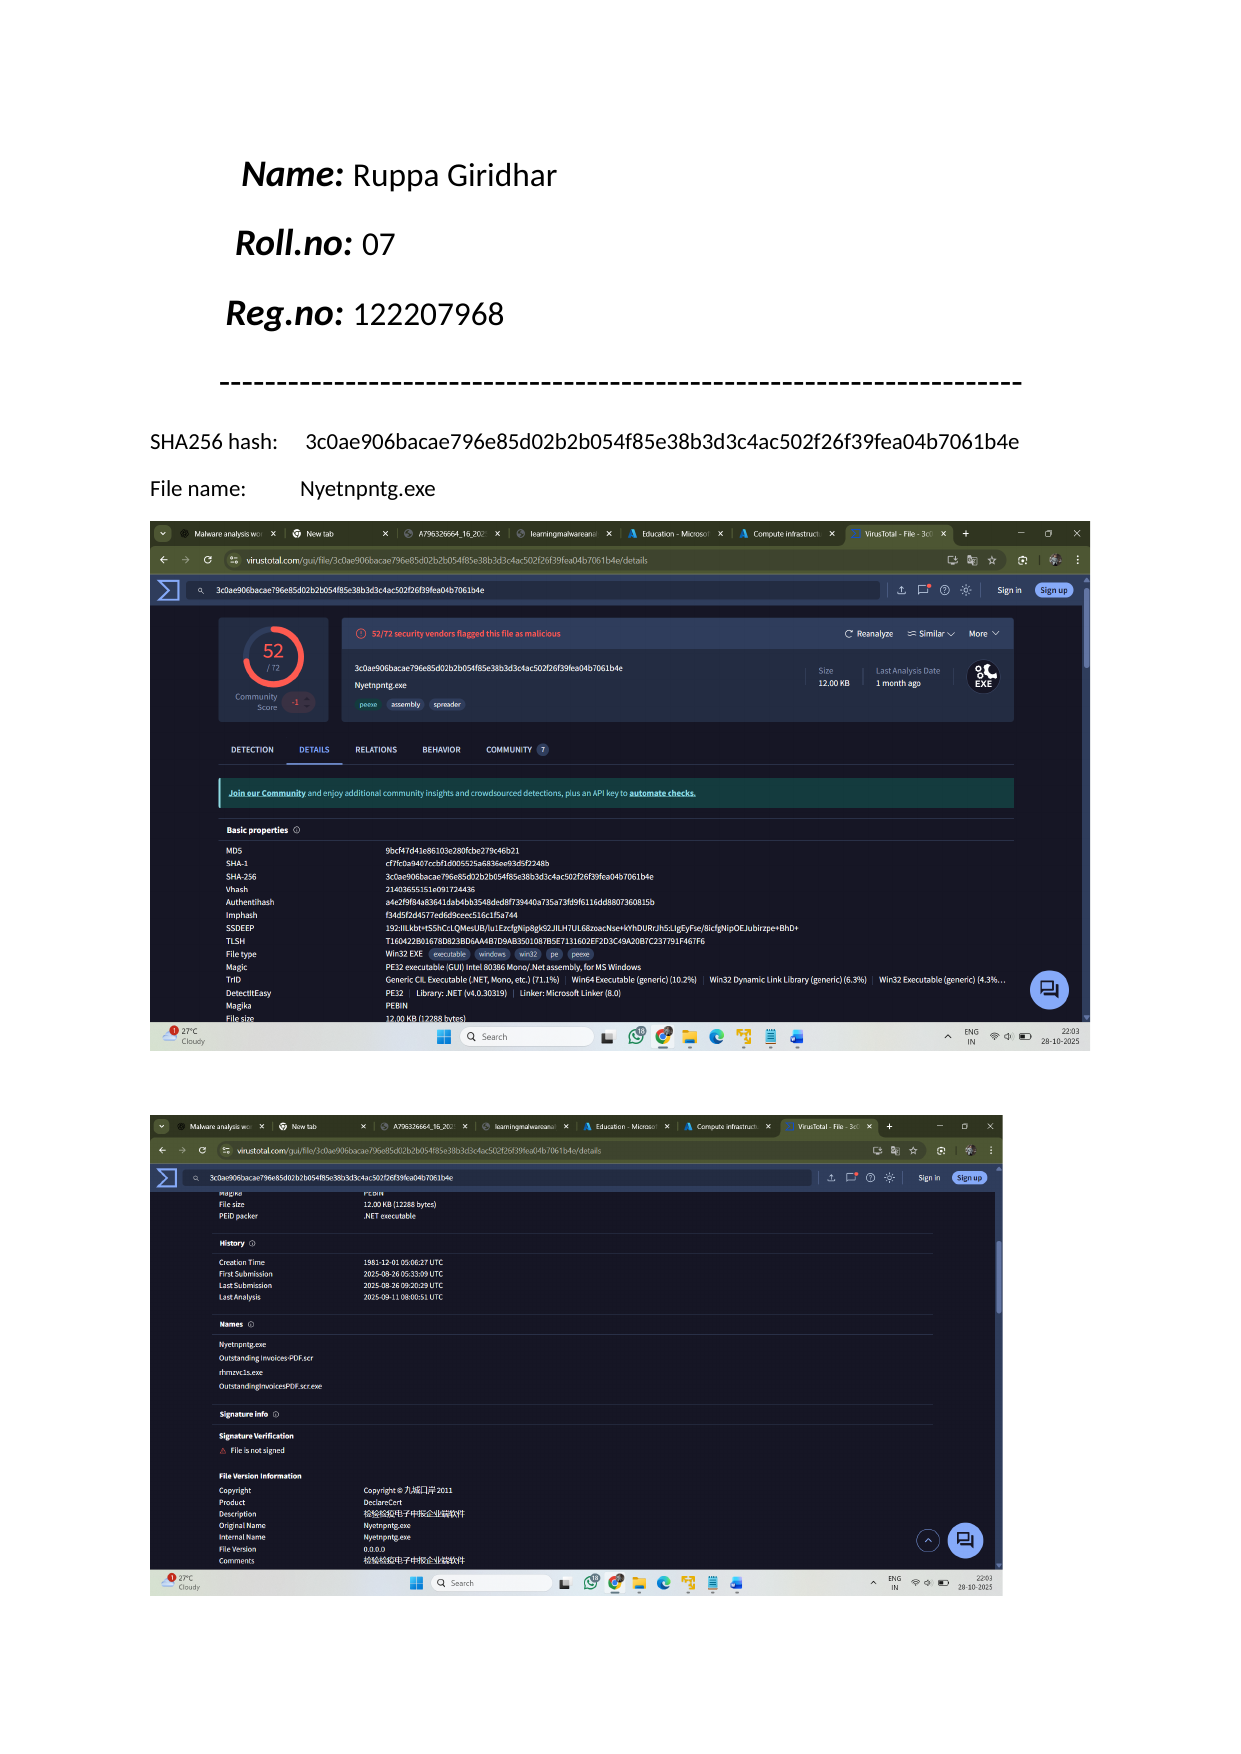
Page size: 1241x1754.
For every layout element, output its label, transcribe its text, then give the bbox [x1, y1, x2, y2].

text SHA256 hash: 3c0ae906bacae796e85d02b2b054f85e38b3d3c4ac502f26f39fea04b7061b4e [150, 427, 1090, 456]
picture [150, 1115, 1003, 1596]
text File name: Nyetnpntg.exe [150, 474, 1090, 502]
text ---------------------------------------------------------------------- [150, 358, 1090, 404]
text Name: Ruppa Giridhar [150, 150, 1090, 196]
text Roll.no: 07 [150, 219, 1090, 265]
picture [150, 521, 1091, 1051]
text Reg.no: 122207968 [150, 289, 1090, 334]
